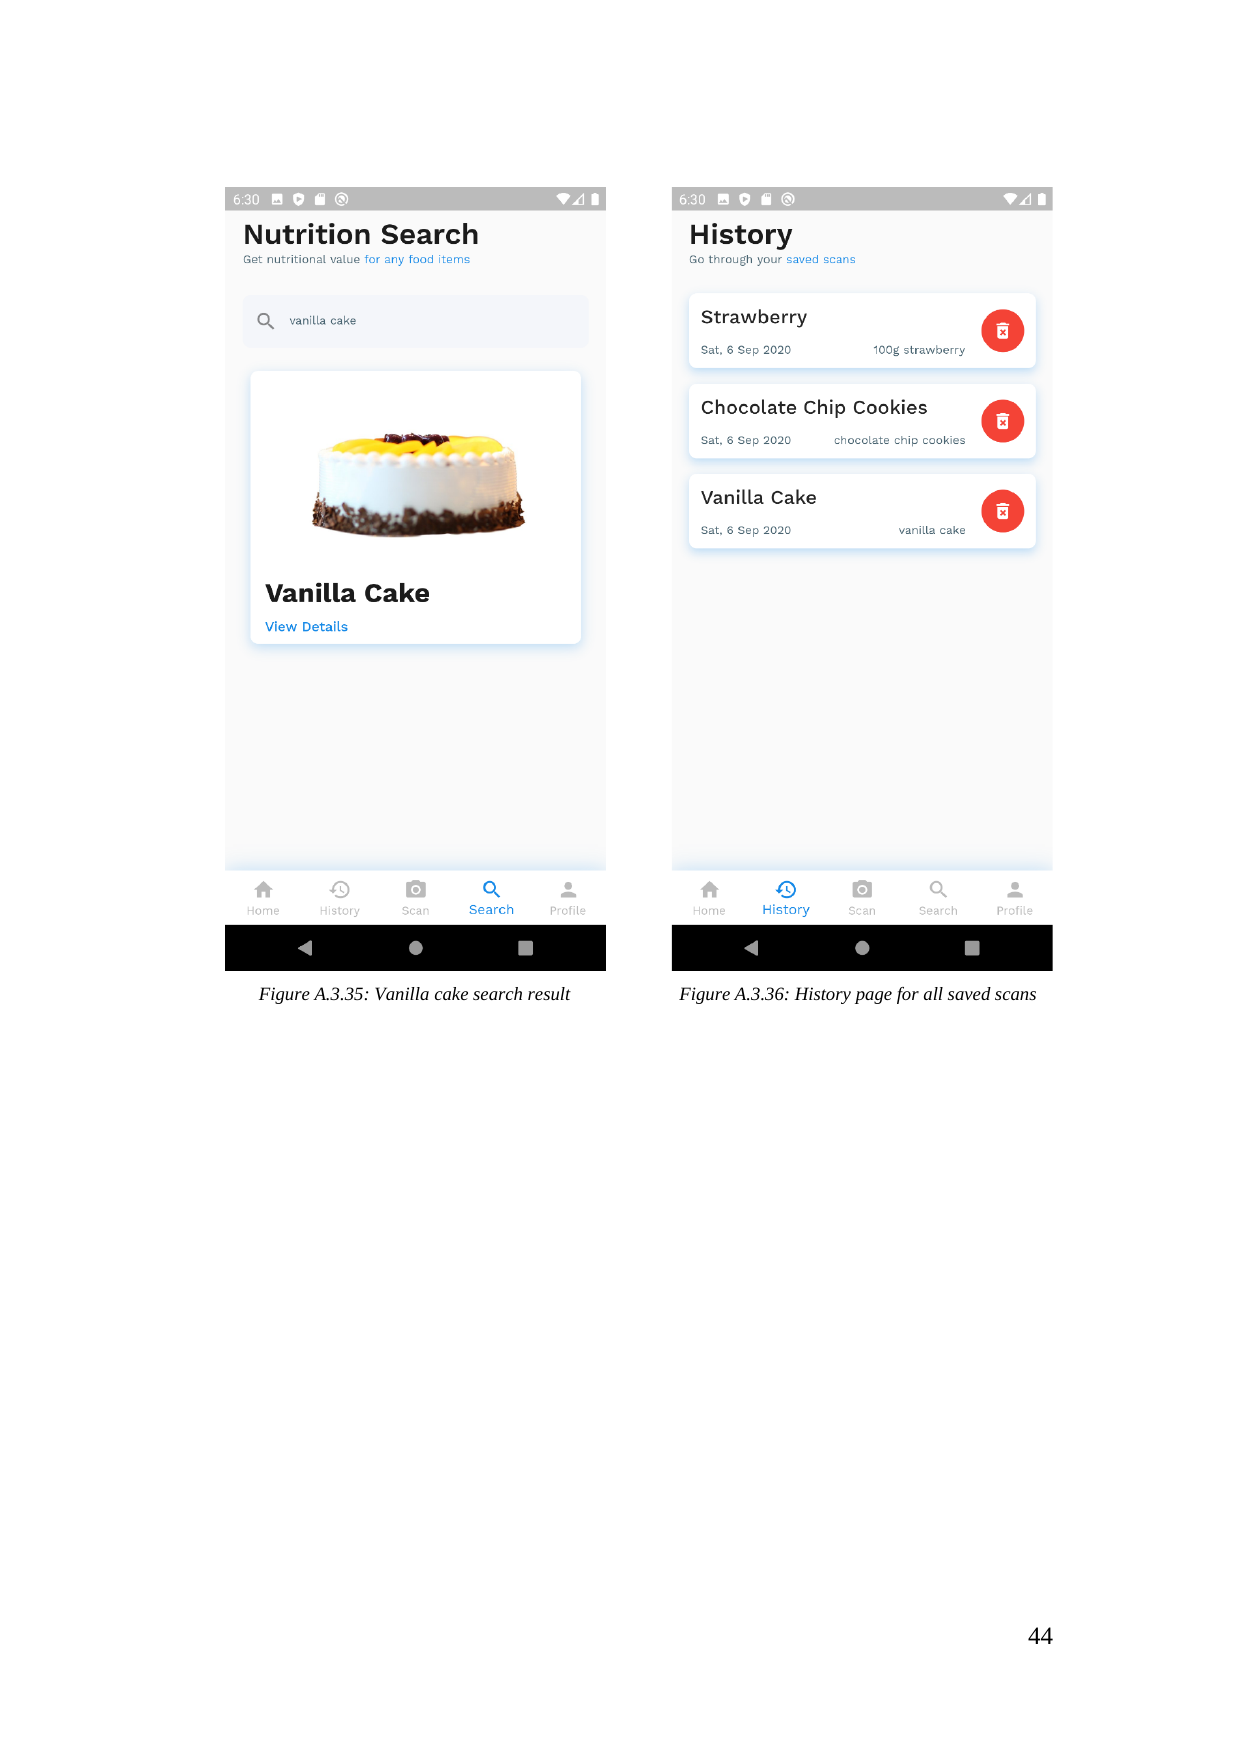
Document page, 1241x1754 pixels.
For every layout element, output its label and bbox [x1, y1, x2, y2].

picture [225, 187, 606, 971]
picture [671, 187, 1053, 971]
